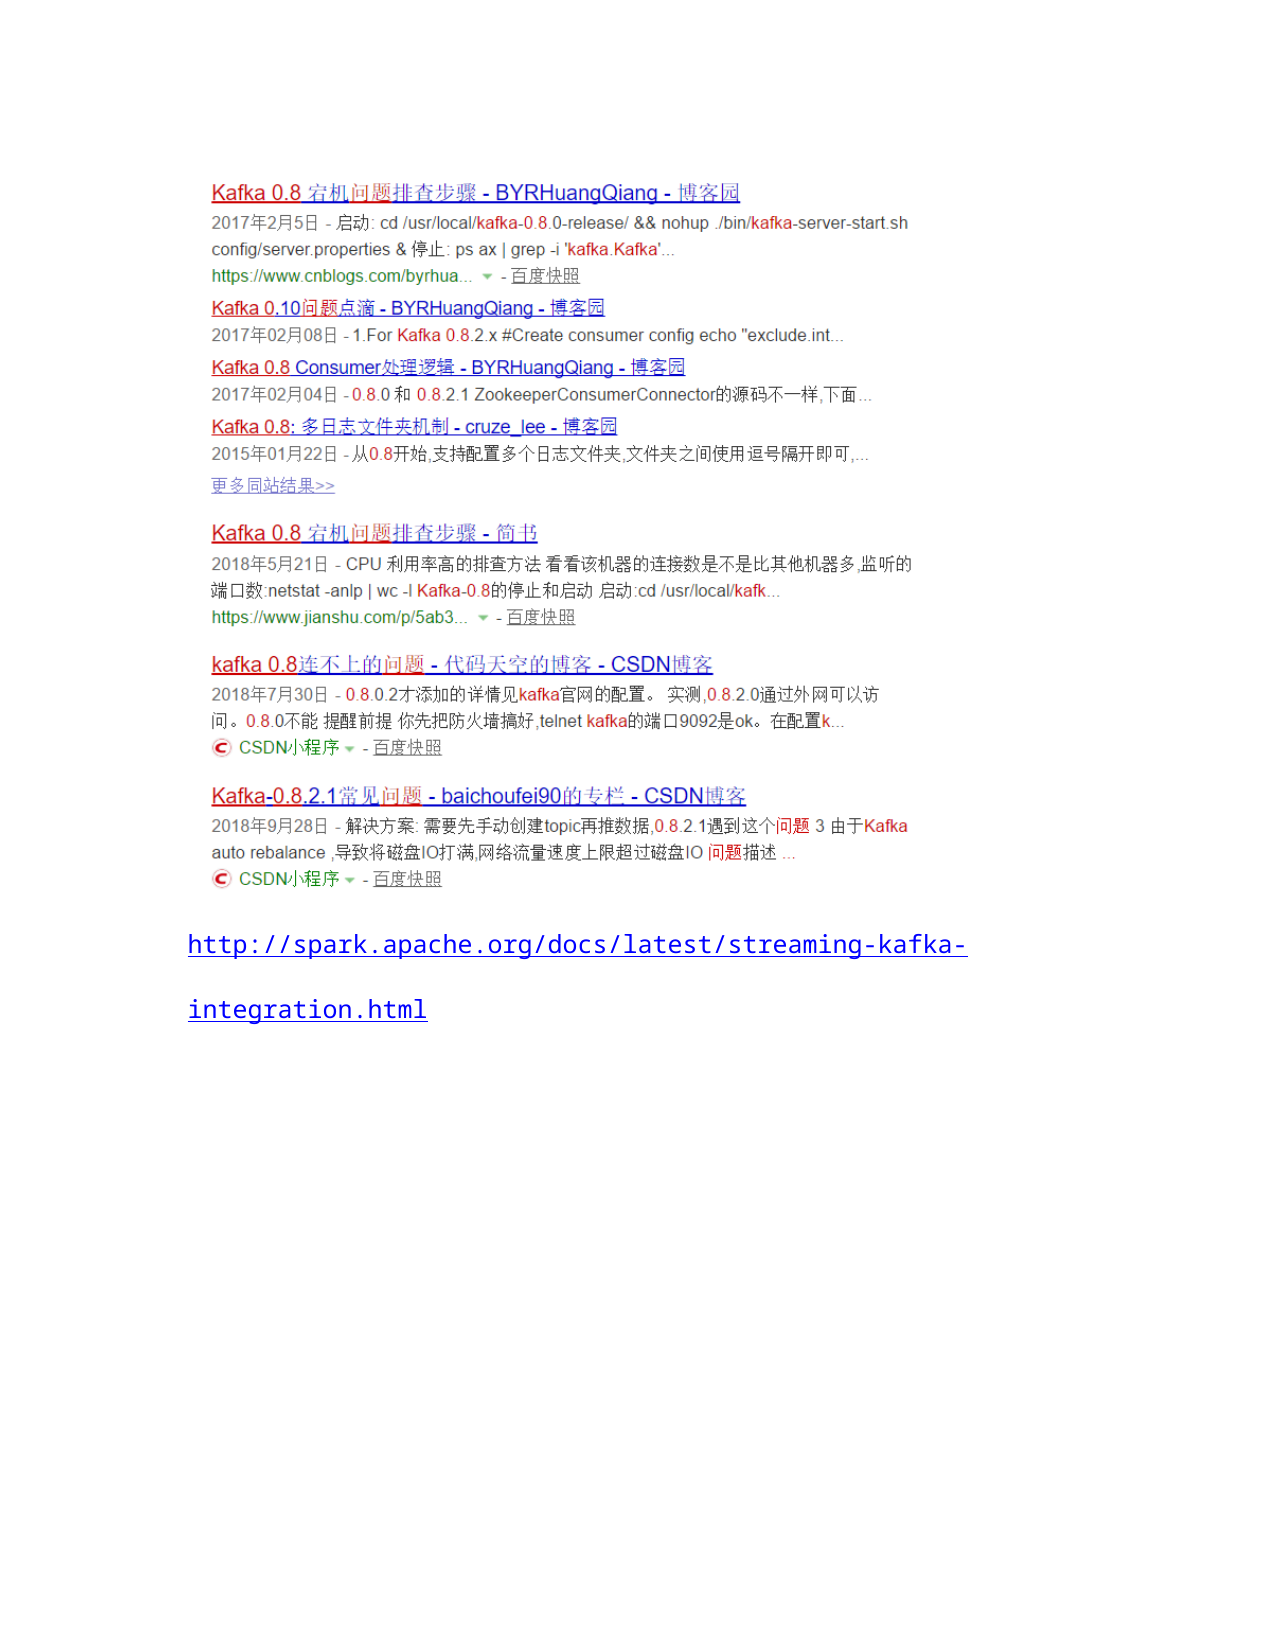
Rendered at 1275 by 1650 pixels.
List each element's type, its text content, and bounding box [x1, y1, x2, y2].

text http://spark.apache.org/docs/latest/streaming-kafka-integration.html [187, 911, 1087, 1041]
